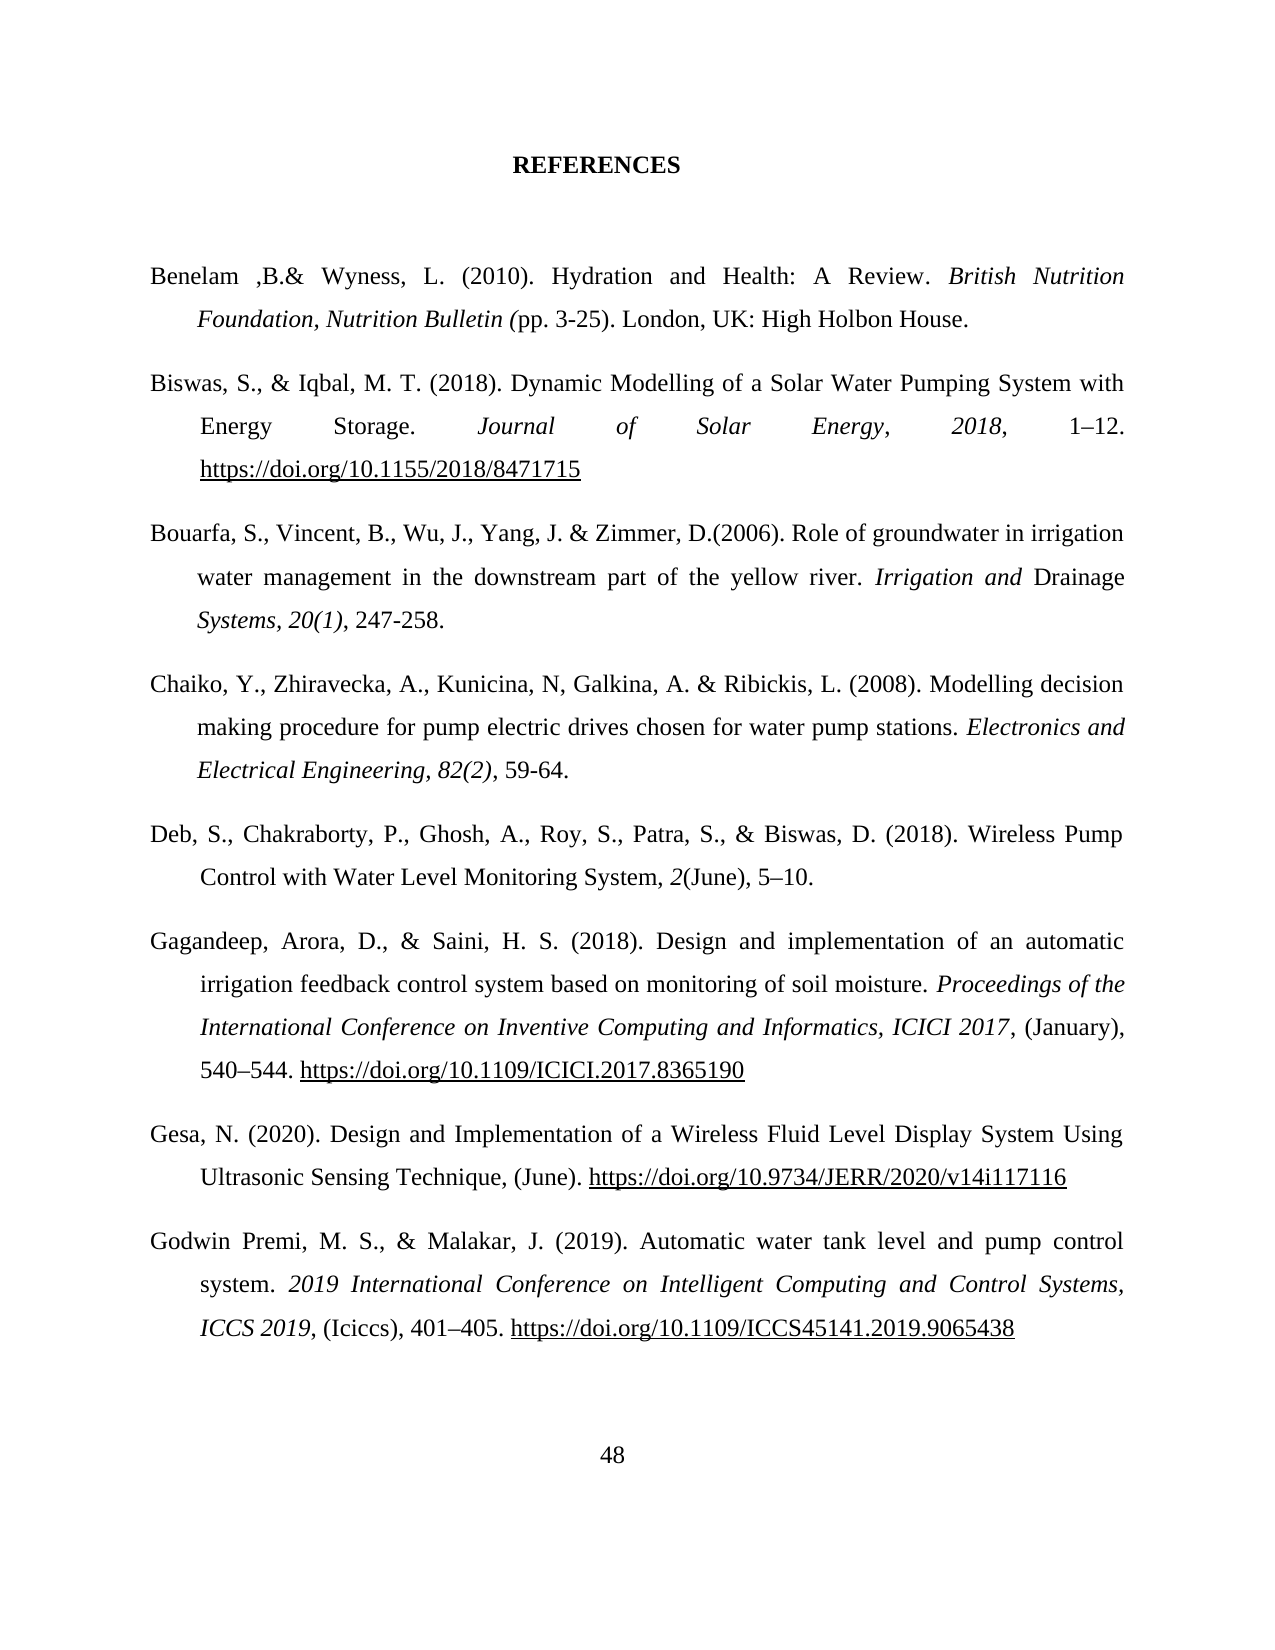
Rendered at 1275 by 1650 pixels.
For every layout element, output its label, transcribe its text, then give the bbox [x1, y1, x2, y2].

text Godwin Premi, M. S., & Malakar, J. (2019). Automatic water tank level and pump control system. 2019 International Conference on Intelligent Computing and Control Systems, ICCS 2019, (Iciccs), 401–405. https://doi.org/10.1109/ICCS45141.2019.9065438 [150, 1226, 1125, 1341]
text 48 [150, 1441, 1125, 1469]
text Gesa, N. (2020). Design and Implementation of a Wireless Fluid Level Display System Using Ultrasonic Sensing Technique, (June). https://doi.org/10.9734/JERR/2020/v14i117116 [150, 1119, 1125, 1191]
text Chaiko, Y., Zhiravecka, A., Kunicina, N, Galkina, A. & Ribickis, L. (2008). Modelling decision making procedure for pump electric drives chosen for water pump stations. Electronics and Electrical Engineering, 82(2), 59-64. [150, 669, 1125, 784]
text Deb, S., Chakraborty, P., Ghosh, A., Roy, S., Patra, S., & Biswas, D. (2018). Wireless Pump Control with Water Level Monitoring System, 2(June), 5–10. [150, 819, 1125, 891]
text Benelam ,B.& Wyness, L. (2010). Hydration and Health: A Review. British Nutrition Foundation, Nutrition Bulletin (pp. 3-25). London, UK: High Holbon House. [150, 261, 1125, 333]
subtitle REFERENCES [150, 150, 1060, 179]
text Bouarfa, S., Vincent, B., Wu, J., Yang, J. & Zimmer, D.(2006). Role of groundwater in irrigation water management in the downstream part of the yellow river. Irrigation and Drainage Systems, 20(1), 247-258. [150, 518, 1125, 633]
text Gagandeep, Arora, D., & Saini, H. S. (2018). Design and implementation of an automatic irrigation feedback control system based on monitoring of soil moisture. Proceedings of the International Conference on Inventive Computing and Informatics, ICICI 2017, (January), 540–544. https://doi.org/10.1109/ICICI.2017.8365190 [150, 926, 1125, 1084]
text Biswas, S., & Iqbal, M. T. (2018). Dynamic Modelling of a Solar Water Pumping System with Energy Storage. Journal of Solar Energy, 2018, 1–12. https://doi.org/10.1155/2018/8471715 [150, 368, 1125, 483]
